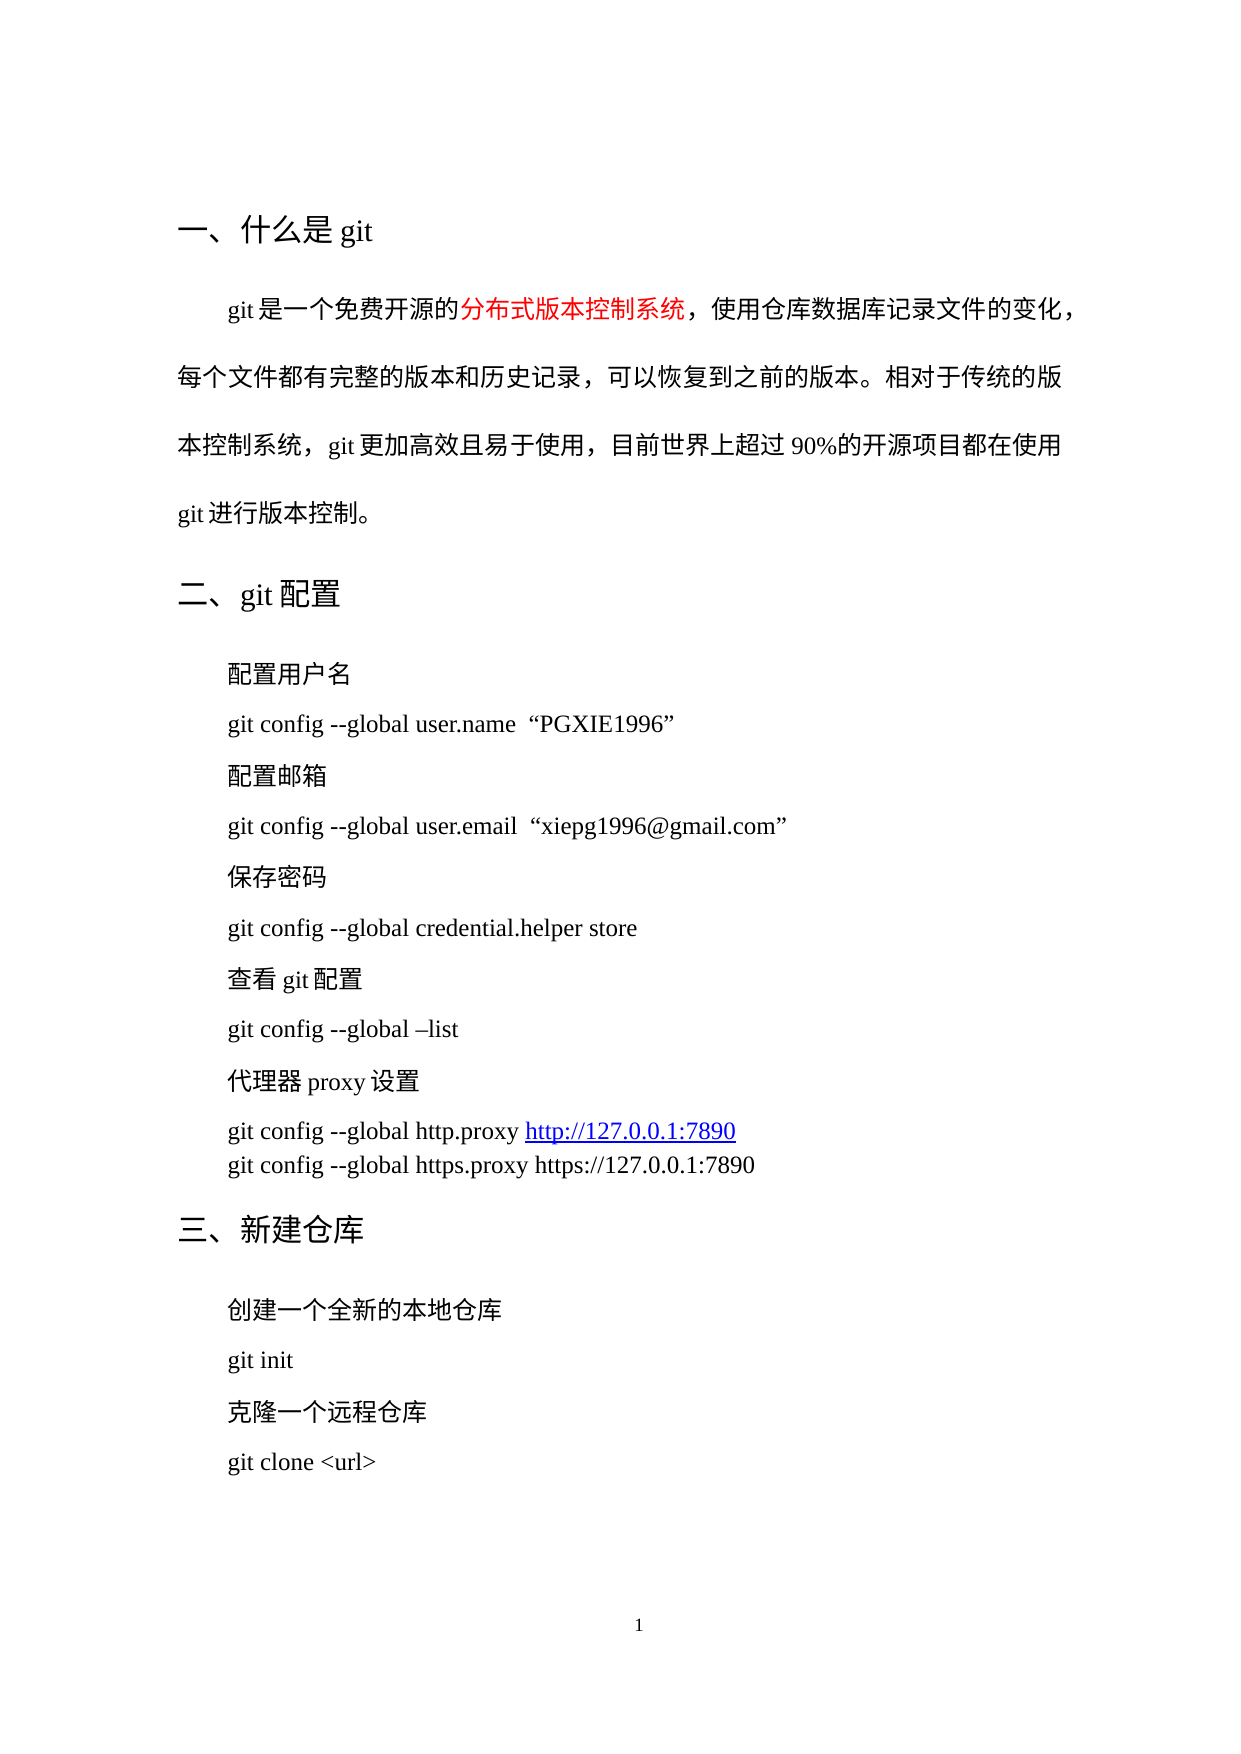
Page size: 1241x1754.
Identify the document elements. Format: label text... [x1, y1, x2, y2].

text git config --global user.email “xiepg1996@gmail.com” [177, 808, 1063, 842]
text 配置用户名 [177, 638, 1063, 706]
text 克隆一个远程仓库 [177, 1376, 1063, 1444]
text 代理器proxy设置 [177, 1046, 1063, 1114]
text git config --global user.name “PGXIE1996” [177, 706, 1063, 740]
text git config --global credential.helper store [177, 910, 1063, 944]
subtitle git配置 [177, 558, 1063, 626]
text git是一个免费开源的分布式版本控制系统，使用仓库数据库记录文件的变化，每个文件都有完整的版本和历史记录，可以恢复到之前的版本。相对于传统的版本控制系统，git更加高效且易于使用，目前世界上超过90%的开源项目都在使用git进行版本控制。 [177, 274, 1063, 545]
text 查看git配置 [177, 944, 1063, 1012]
subtitle 新建仓库 [177, 1194, 1063, 1262]
text git config --global https.proxy https://127.0.0.1:7890 [177, 1148, 1063, 1182]
text git clone <url> [177, 1444, 1063, 1478]
text git config --global –list [177, 1012, 1063, 1046]
text 配置邮箱 [177, 740, 1063, 808]
text 保存密码 [177, 842, 1063, 910]
text 创建一个全新的本地仓库 [177, 1274, 1063, 1342]
text git config --global http.proxy http://127.0.0.1:7890 [177, 1114, 1063, 1148]
subtitle 什么是git [177, 193, 1063, 261]
text git init [177, 1342, 1063, 1376]
